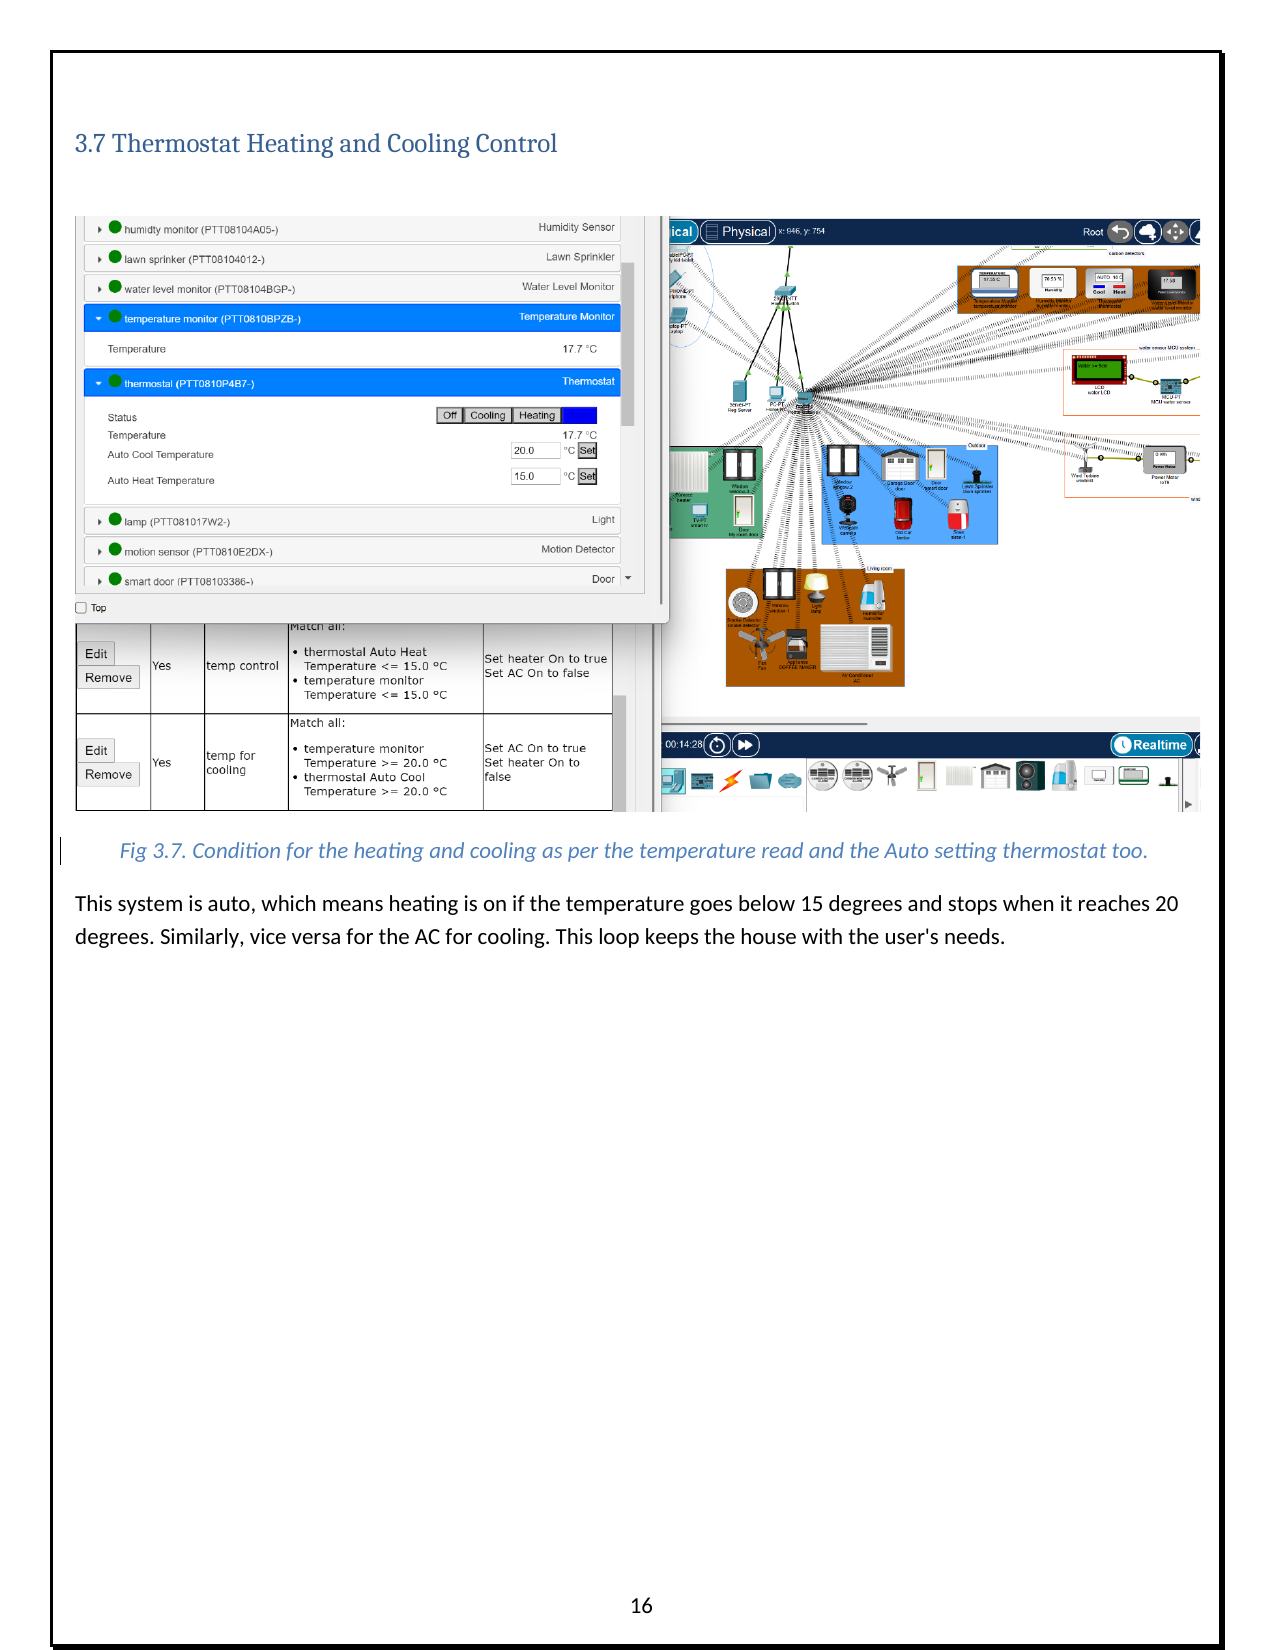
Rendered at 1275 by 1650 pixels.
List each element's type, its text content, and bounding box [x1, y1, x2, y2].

picture [75, 216, 1200, 812]
text This system is auto, which means heating is on if the temperature goes below 15 degrees and stops when it reaches 20 degrees. Similarly, vice versa for the AC for cooling. This loop keeps the house with the user's needs. [75, 889, 1197, 950]
text Fig 3.7. Condition for the heating and cooling as per the temperature read and the Auto setting thermostat too. [75, 837, 1197, 864]
subtitle 3.7 Thermostat Heating and Cooling Control [75, 128, 1197, 159]
